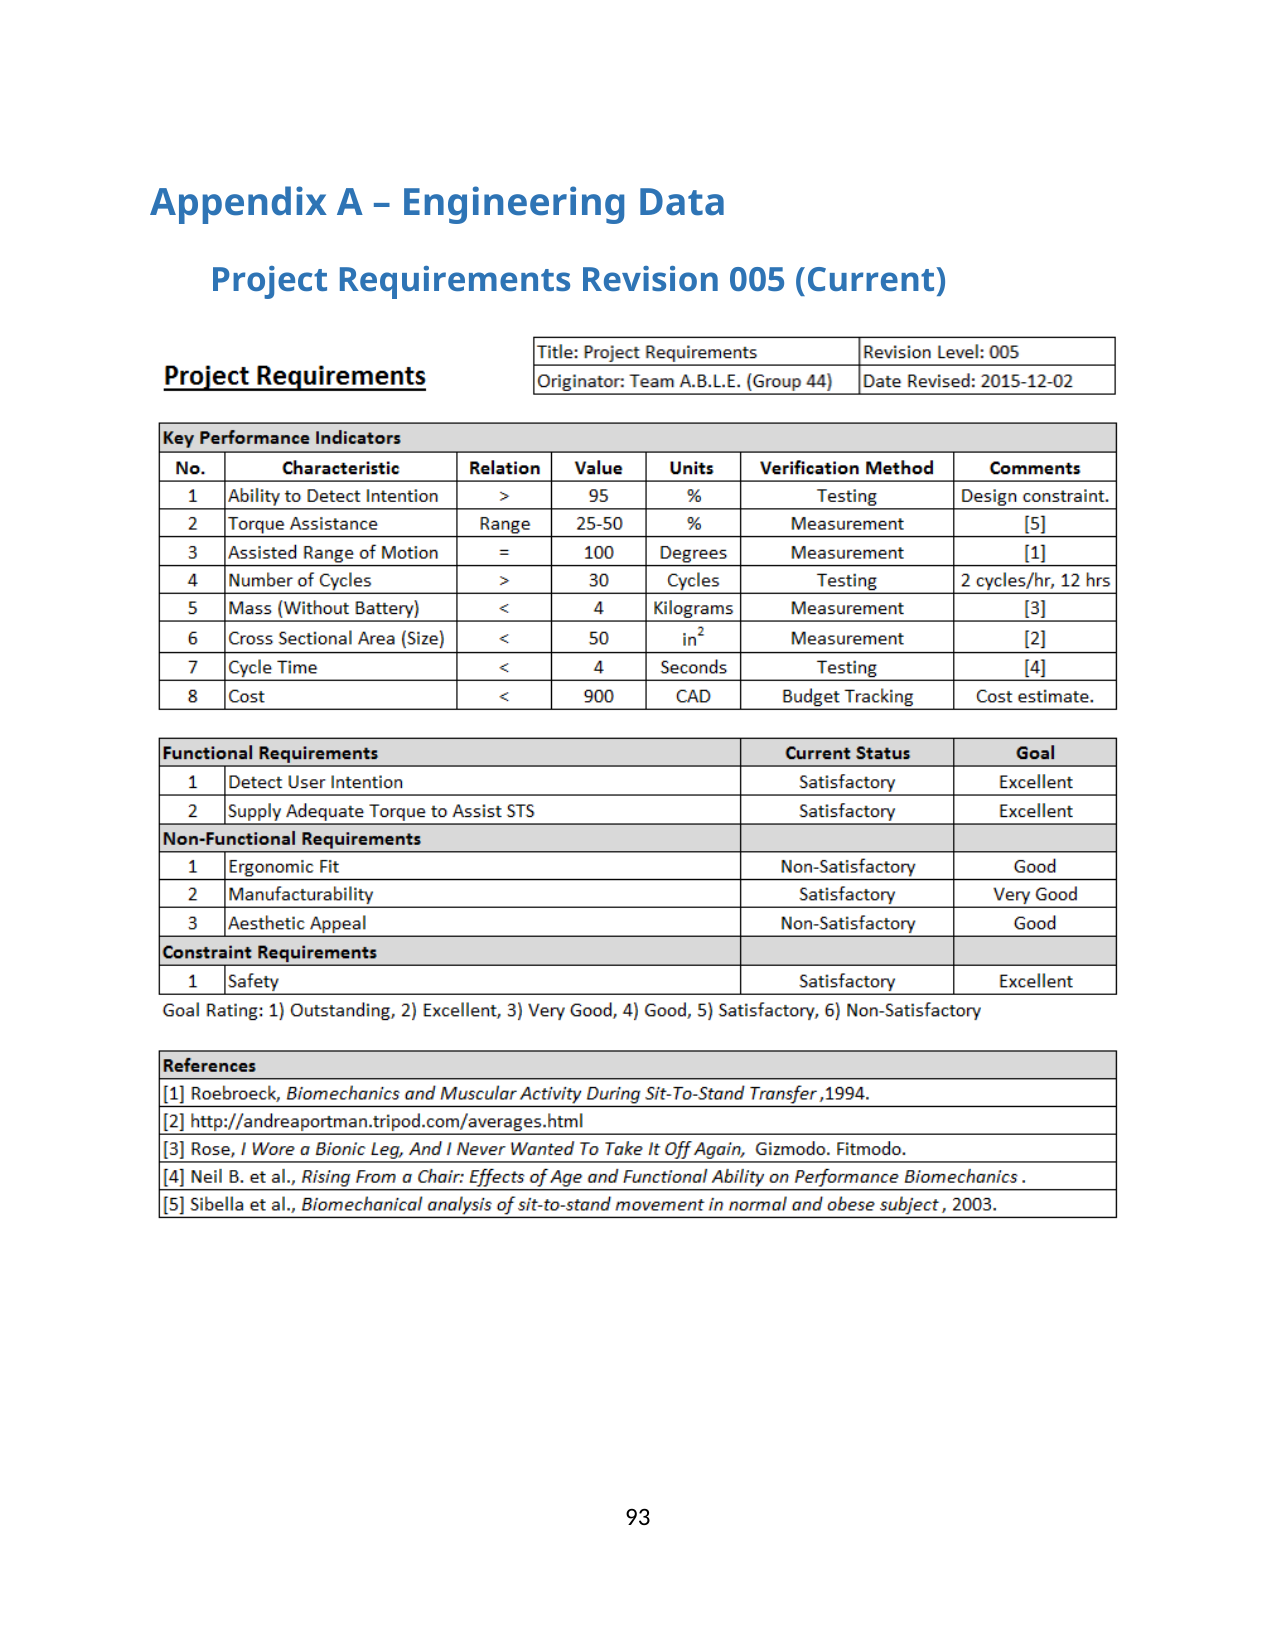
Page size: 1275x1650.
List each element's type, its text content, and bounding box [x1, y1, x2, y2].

subtitle Appendix A – Engineering Data [150, 175, 1125, 226]
subtitle Project Requirements Revision 005 (Current) [210, 256, 1125, 301]
picture [150, 323, 1125, 1227]
